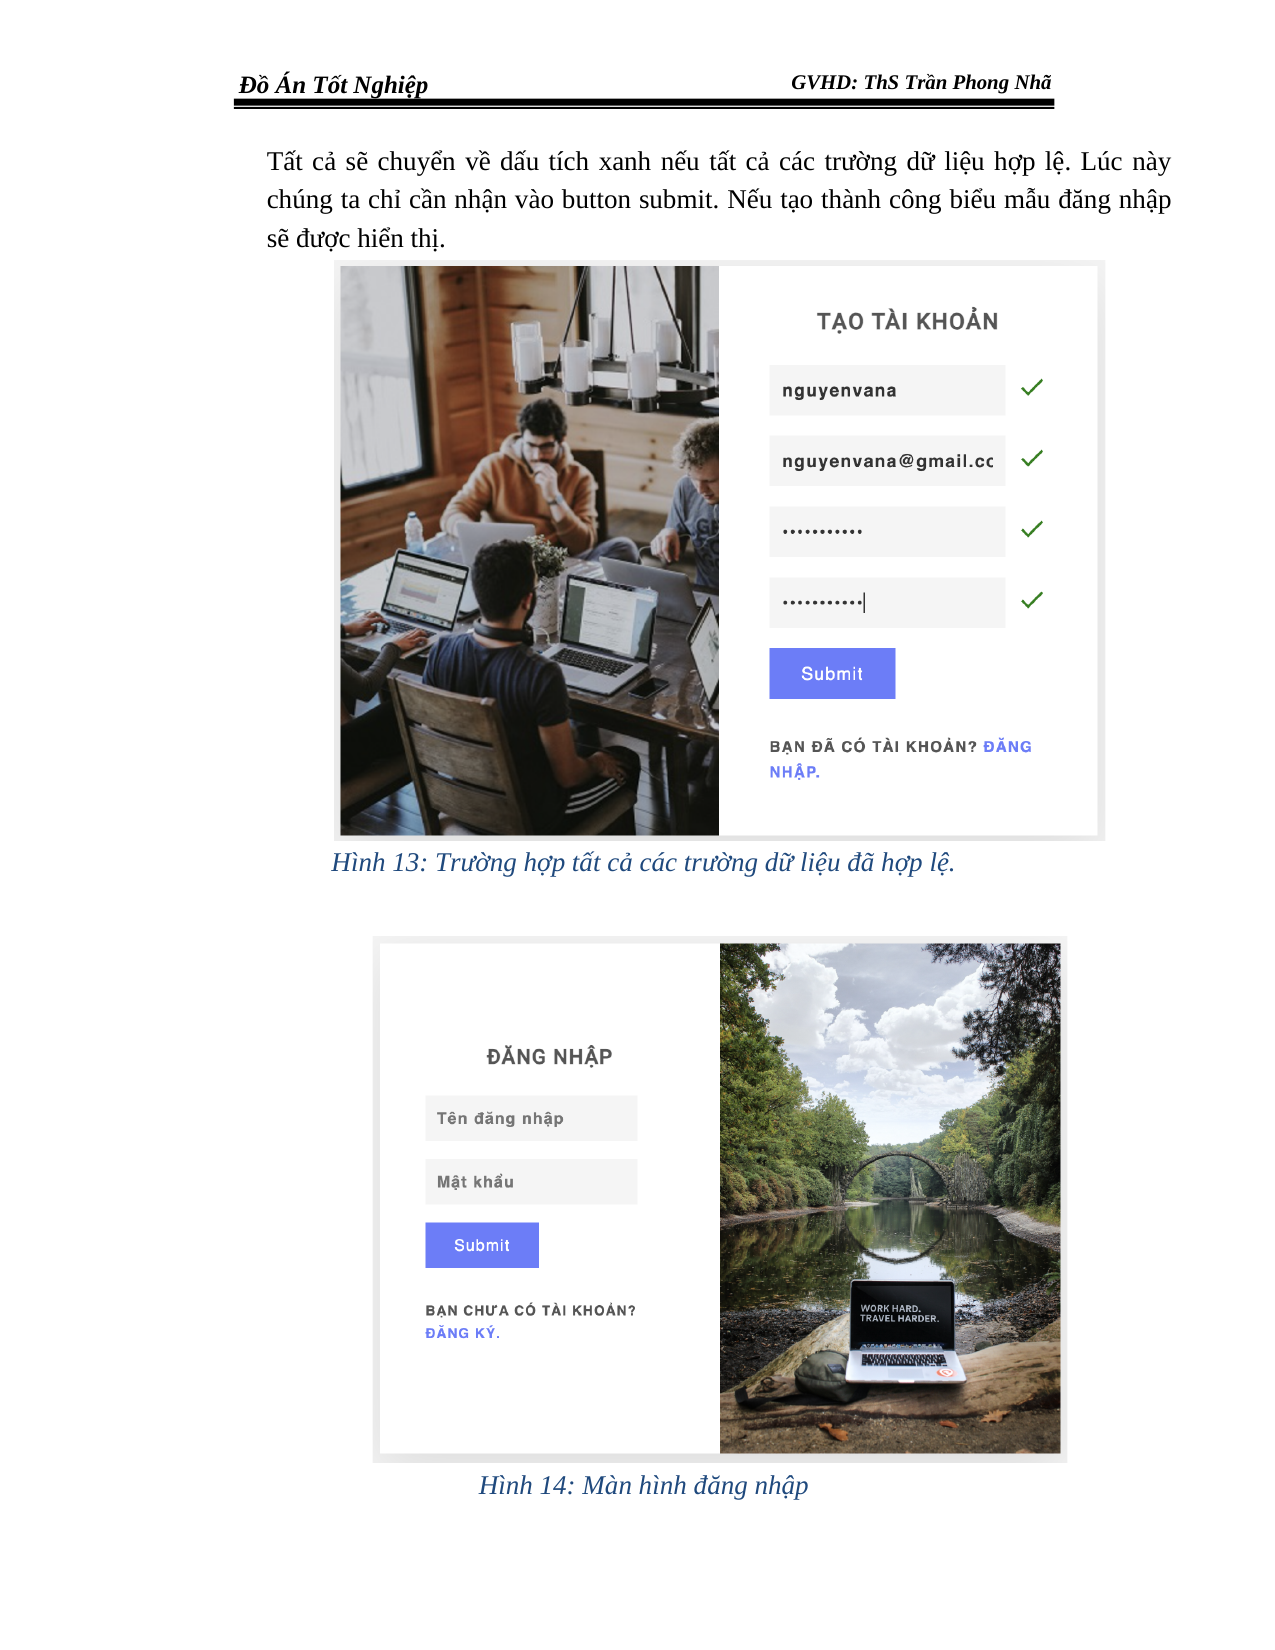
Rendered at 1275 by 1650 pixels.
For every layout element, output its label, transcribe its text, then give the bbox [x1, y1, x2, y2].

picture [372, 936, 1068, 1463]
text Hình 14: Màn hình đăng nhập [117, 1469, 1173, 1500]
text Hình 13: Trường hợp tất cả các trường dữ liệu đã hợp lệ. [117, 846, 1173, 877]
picture [334, 260, 1106, 841]
text Tất cả sẽ chuyển về dấu tích xanh nếu tất cả các trường dữ liệu hợp lệ. Lúc này chúng ta chỉ cần nhận vào button submit. Nếu tạo thành công biểu mẫu đăng nhập sẽ được hiển thị. [267, 145, 1173, 253]
